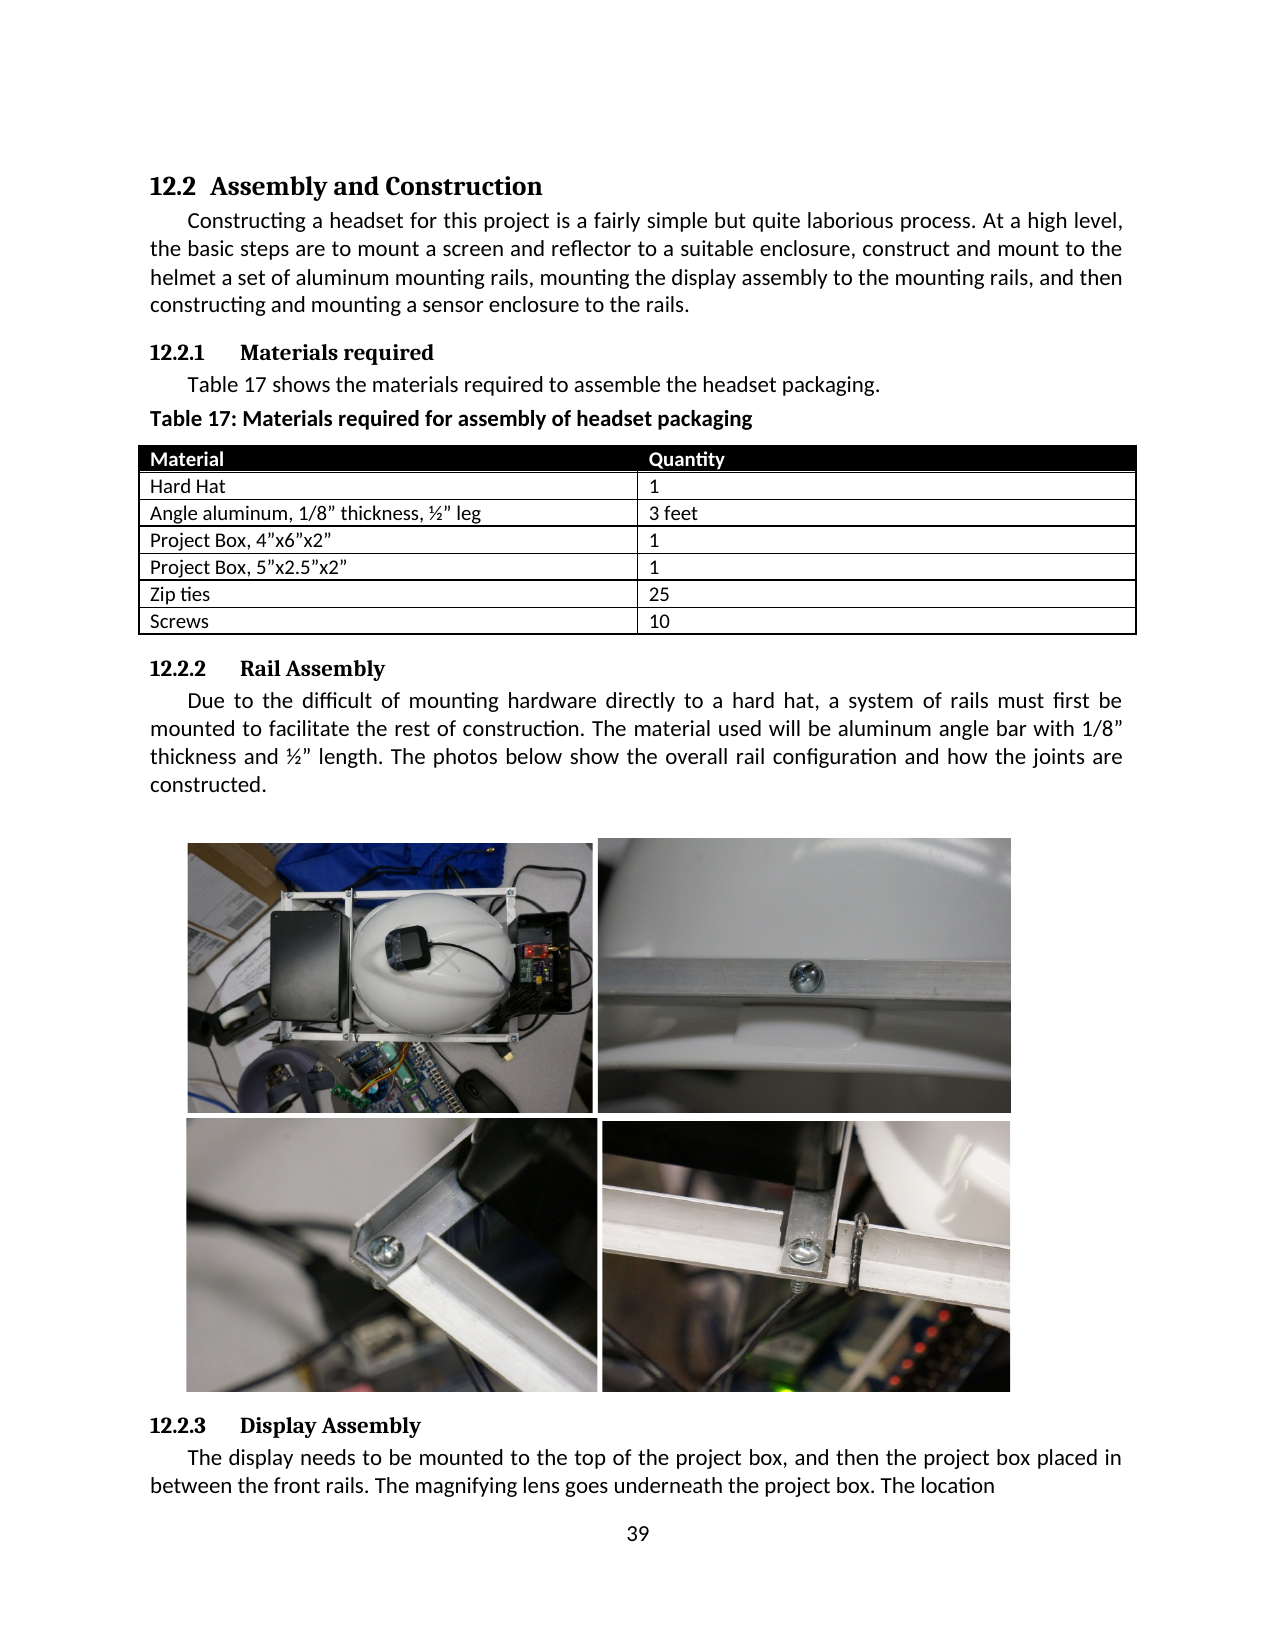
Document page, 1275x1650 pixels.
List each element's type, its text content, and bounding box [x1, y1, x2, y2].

subtitle Rail Assembly [150, 656, 1125, 682]
table_cell 25 [638, 581, 1135, 606]
table_cell Angle aluminum, 1/8” thickness, ½” leg [140, 500, 637, 525]
picture [187, 843, 593, 1113]
text Due to the difficult of mounting hardware directly to a hard hat, a system of rails must first be mounted to facilitate the rest of construction. The material used will be aluminum angle bar with 1/8” thickness and ½” length. The photos below show the overall rail configuration and how the joints are constructed. [150, 686, 1125, 798]
subtitle Materials required [150, 339, 1125, 366]
picture [602, 1121, 1011, 1392]
table_header Material [140, 446, 637, 471]
table_cell Project Box, 4”x6”x2” [140, 527, 637, 552]
table_cell 10 [638, 608, 1135, 633]
text Constructing a headset for this project is a fairly simple but quite laborious process. At a high level, the basic steps are to mount a screen and reflector to a suitable enclosure, construct and mount to the helmet a set of aluminum mounting rails, mounting the display assembly to the mounting rails, and then constructing and mounting a sensor enclosure to the rails. [150, 207, 1125, 319]
table_cell Screws [140, 608, 637, 633]
table_cell Project Box, 5”x2.5”x2” [140, 554, 637, 579]
table_cell 3 feet [638, 500, 1135, 525]
subtitle Assembly and Construction [150, 171, 1125, 202]
text Table 15 shows the materials required to assemble the headset packaging. [150, 370, 1125, 398]
table_cell 1 [638, 527, 1135, 552]
table_cell 1 [638, 554, 1135, 579]
table_cell Hard Hat [140, 473, 637, 498]
table_header Quantity [638, 446, 1135, 471]
picture [597, 838, 1011, 1113]
picture [186, 1118, 598, 1392]
table_cell 1 [638, 473, 1135, 498]
table_cell Zip ties [140, 581, 637, 606]
subtitle Display Assembly [150, 1413, 1125, 1439]
text The display needs to be mounted to the top of the project box, and then the project box placed in between the front rails. The magnifying lens goes underneath the project box. The location [150, 1443, 1125, 1499]
